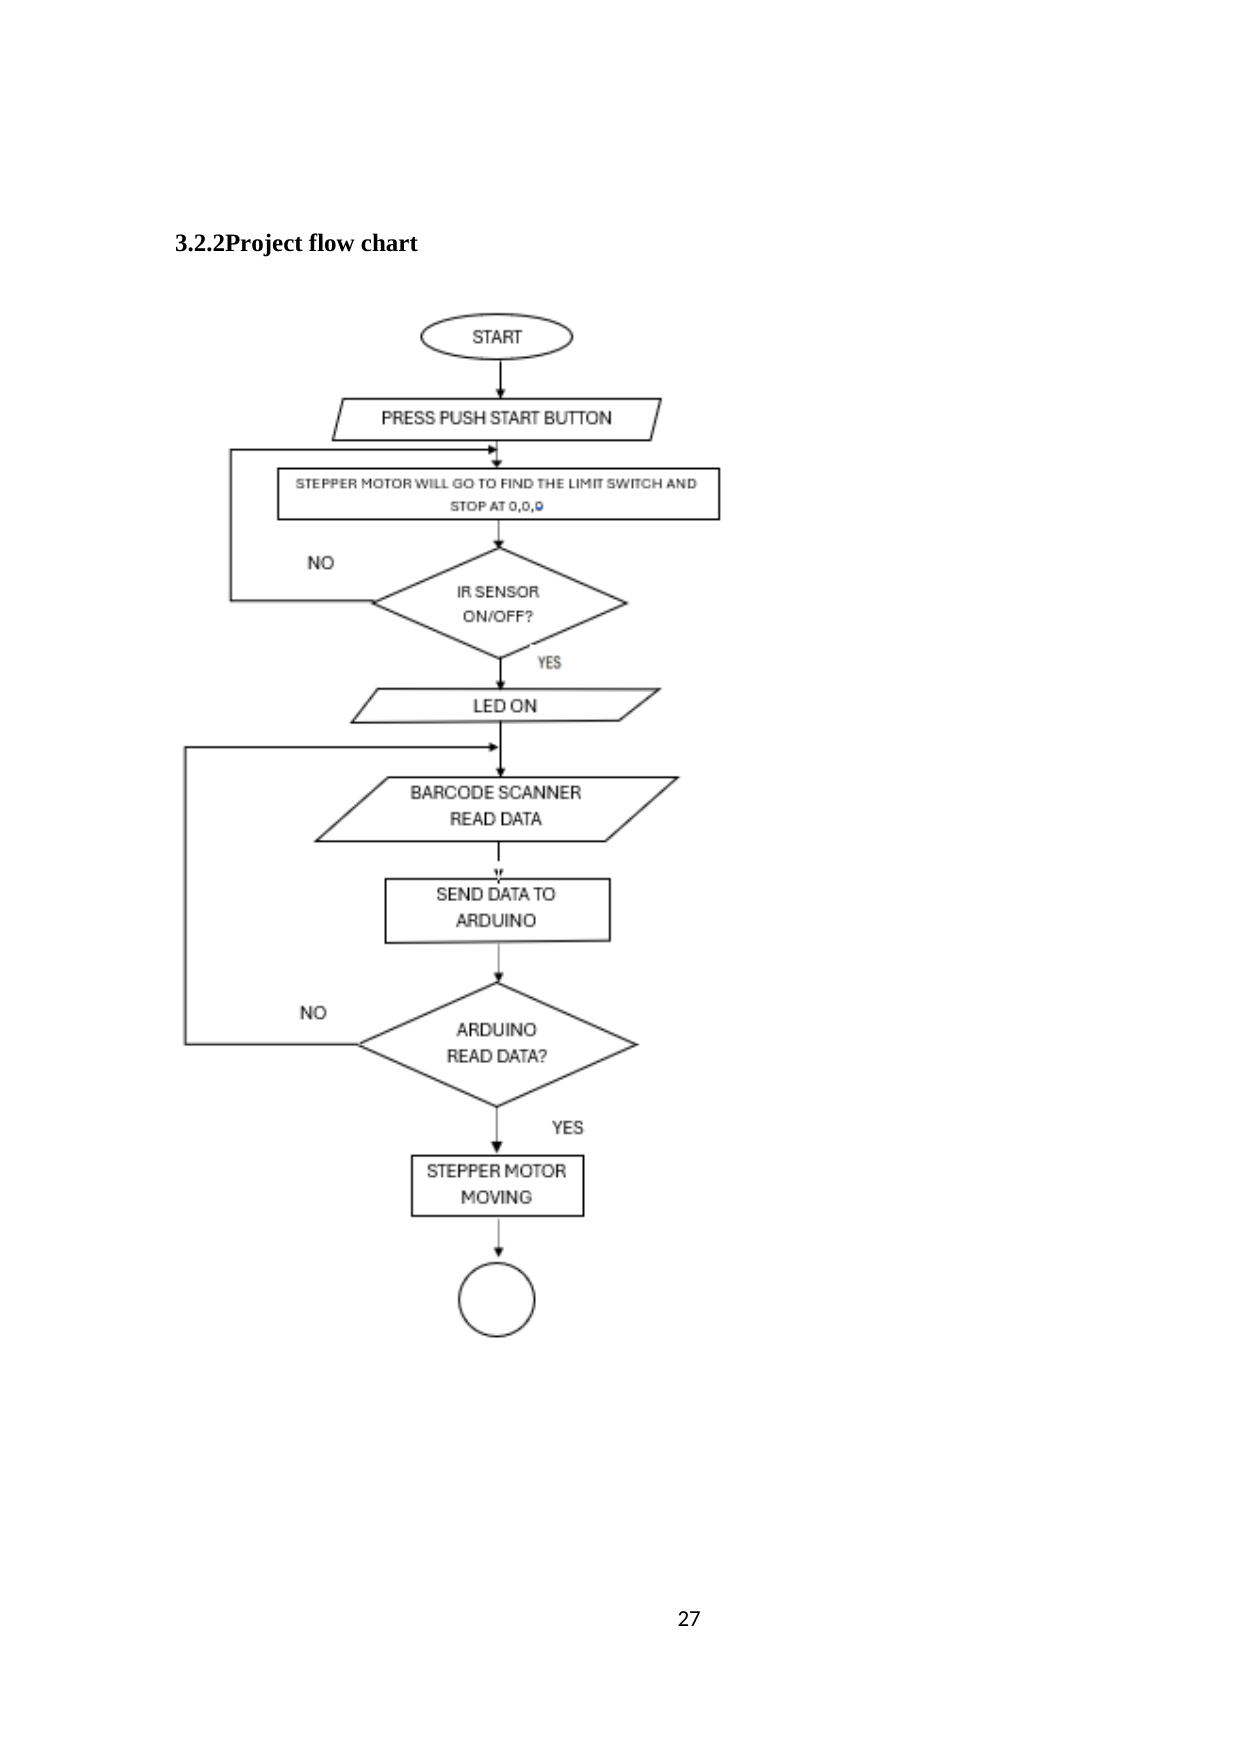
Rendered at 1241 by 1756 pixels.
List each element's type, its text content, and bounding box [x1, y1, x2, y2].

picture [174, 308, 730, 1351]
subtitle 3.2.2Project flow chart [175, 228, 1203, 257]
